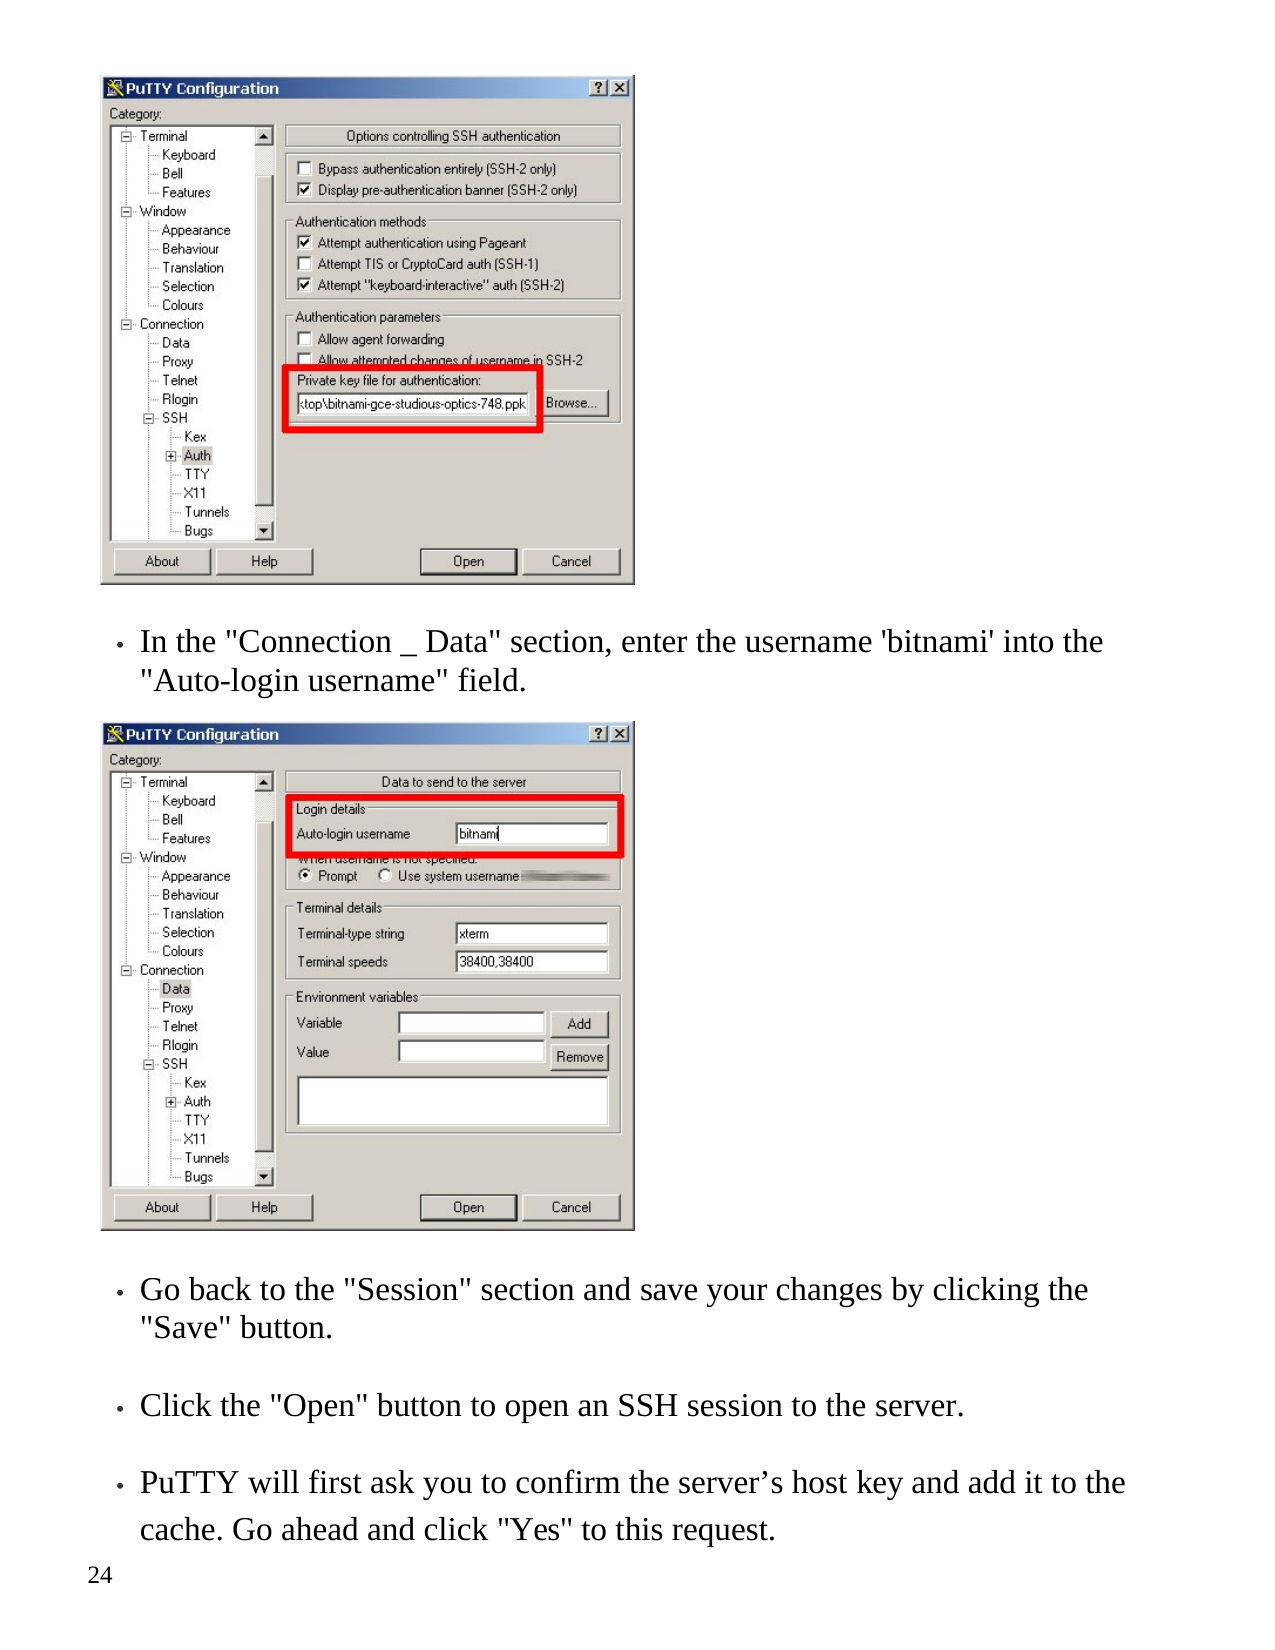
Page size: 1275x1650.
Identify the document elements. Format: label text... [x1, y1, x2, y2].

list In the "Connection _ Data" section, enter the username 'bitnami' into the "Auto-login username" field. [116, 622, 1187, 698]
list Click the "Open" button to open an SSH session to the server. [116, 1385, 1187, 1423]
list PuTTY will first ask you to confirm the server’s host key and add it to the cache. Go ahead and click "Yes" to this request. [116, 1462, 1175, 1547]
picture [100, 75, 635, 585]
picture [100, 721, 635, 1231]
list Go back to the "Session" section and save your changes by clicking the "Save" button. [116, 1269, 1187, 1346]
